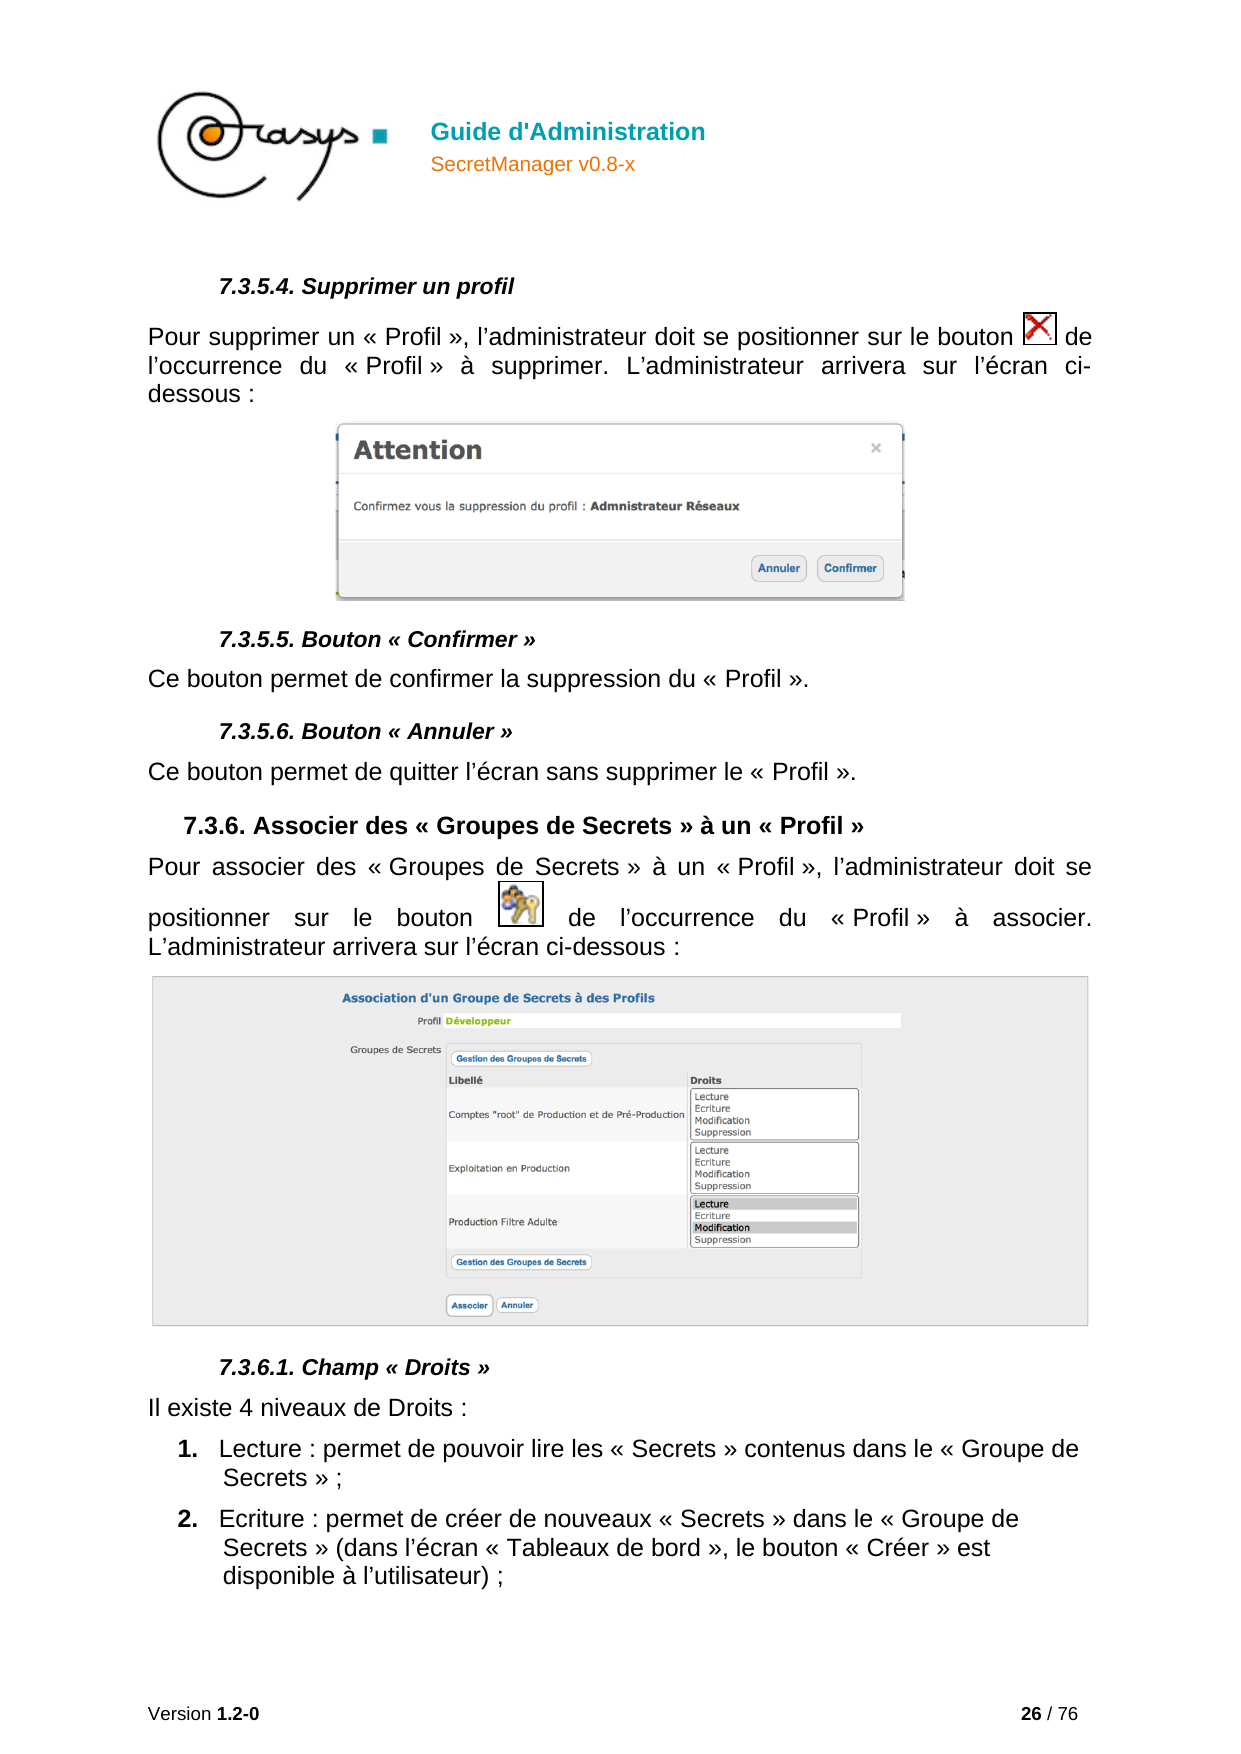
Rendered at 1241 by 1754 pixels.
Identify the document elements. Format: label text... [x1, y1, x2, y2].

text Il existe 4 niveaux de Droits : [148, 1393, 1092, 1421]
subtitle Supprimer un profil [218, 273, 1092, 299]
list Lecture : permet de pouvoir lire les « Secrets » contenus dans le « Groupe de Secrets » ; [177, 1434, 1092, 1491]
picture [500, 882, 542, 925]
picture [147, 80, 408, 220]
picture [1025, 314, 1055, 344]
picture [148, 973, 1092, 1329]
list Ecriture : permet de créer de nouveaux « Secrets » dans le « Groupe de Secrets » (dans l’écran « Tableaux de bord », le bouton « Créer » est disponible à l’utilisateur) ; [177, 1504, 1092, 1590]
subtitle Bouton « Annuler » [218, 718, 1092, 744]
subtitle Champ « Droits » [218, 1354, 1092, 1380]
text Pour associer des « Groupes de Secrets » à un « Profil », l’administrateur doit se positionner sur le bouton de l’occurrence du « Profil » à associer. L’administrateur arrivera sur l’écran ci-dessous : [148, 852, 1092, 961]
subtitle Associer des « Groupes de Secrets » à un « Profil » [183, 811, 1092, 839]
text Pour supprimer un « Profil », l’administrateur doit se positionner sur le bouton de l’occurrence du « Profil » à supprimer. L’administrateur arrivera sur l’écran ci-dessous : [148, 312, 1092, 408]
text Ce bouton permet de confirmer la suppression du « Profil ». [148, 664, 1092, 693]
picture [335, 420, 905, 601]
text Ce bouton permet de quitter l’écran sans supprimer le « Profil ». [148, 757, 1092, 786]
subtitle Bouton « Confirmer » [218, 626, 1092, 652]
